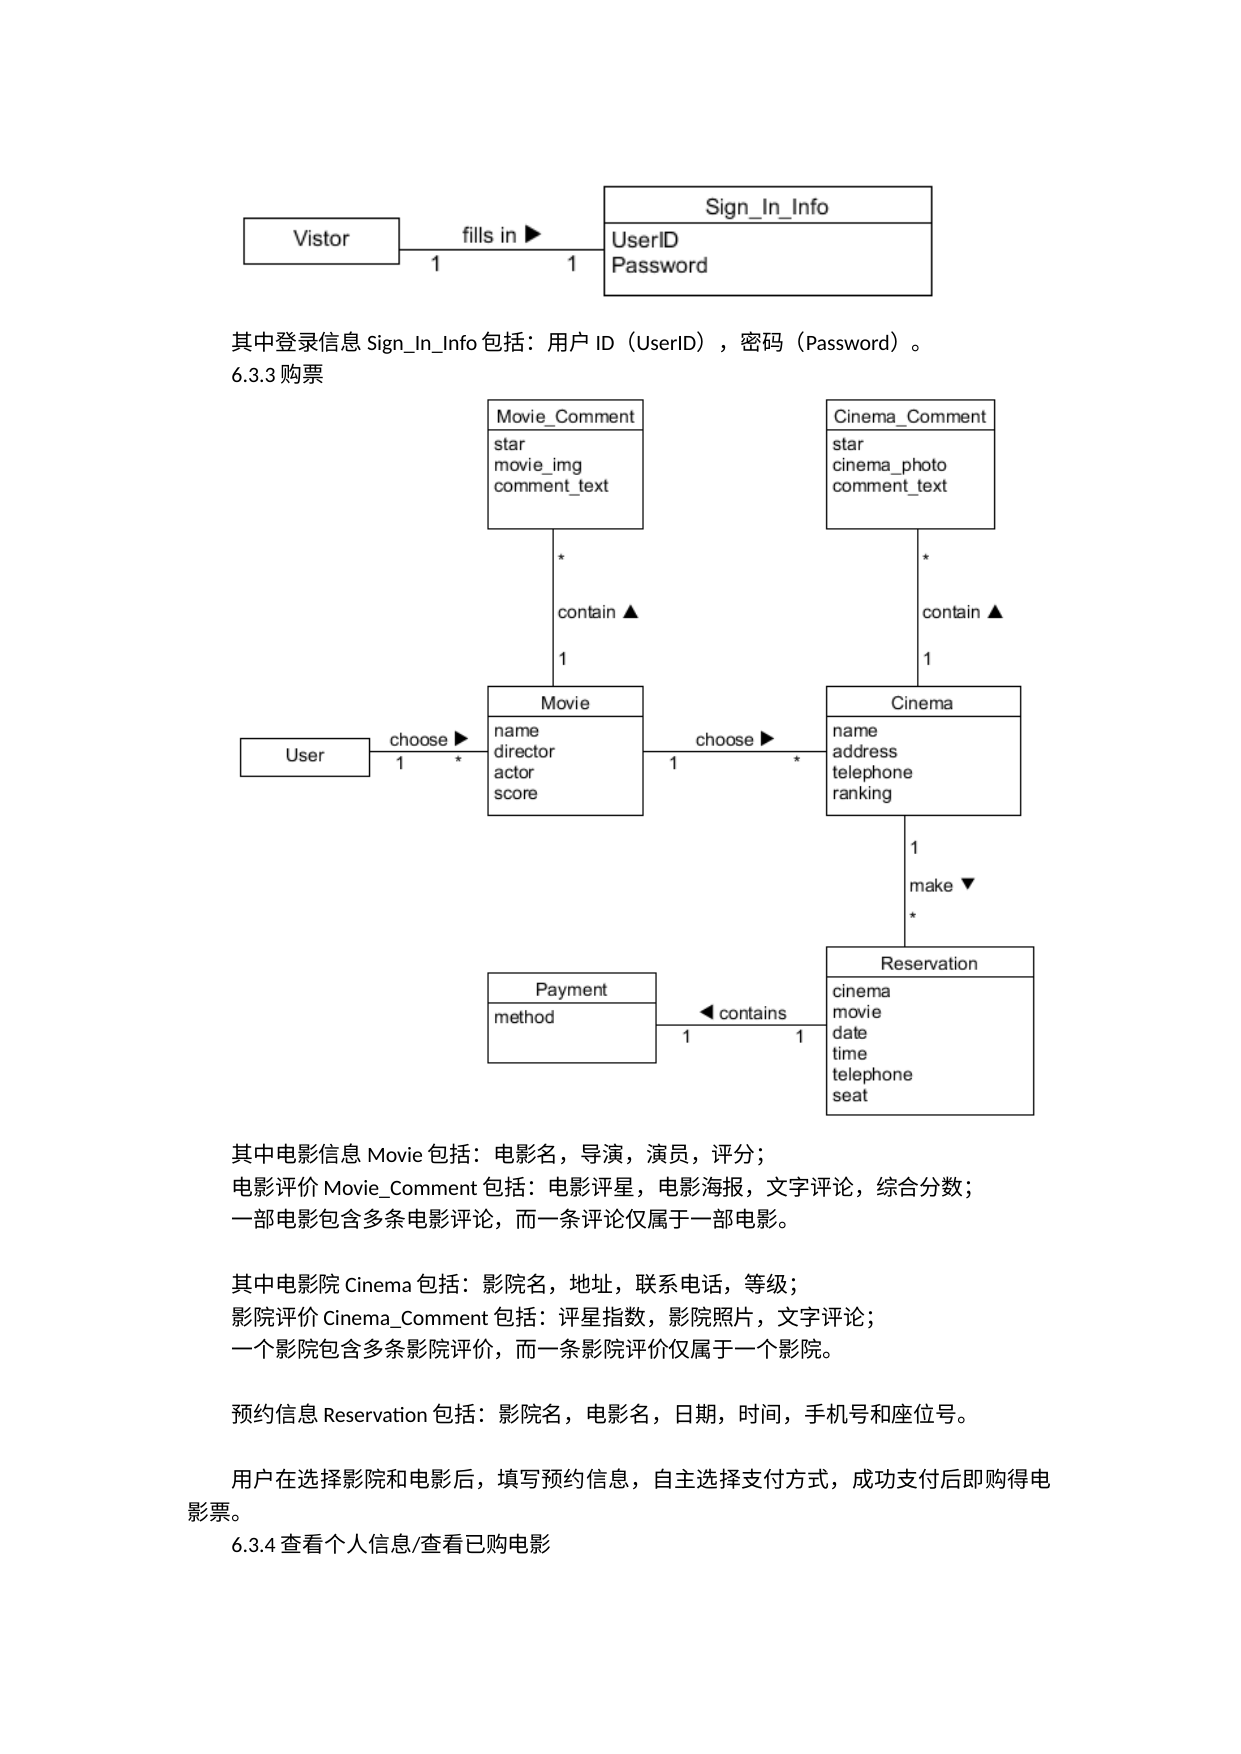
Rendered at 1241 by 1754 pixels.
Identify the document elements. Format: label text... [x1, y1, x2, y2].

text 一个影院包含多条影院评价，而一条影院评价仅属于一个影院。 [187, 1332, 1053, 1364]
text 影院评价Cinema_Comment包括：评星指数，影院照片，文字评论； [187, 1299, 1053, 1332]
text 其中电影院Cinema包括：影院名，地址，联系电话，等级； [187, 1267, 1053, 1299]
text 其中电影信息Movie包括：电影名，导演，演员，评分； [187, 1137, 1053, 1169]
text 一部电影包含多条电影评论，而一条评论仅属于一部电影。 [187, 1202, 1053, 1234]
text 预约信息Reservation包括：影院名，电影名，日期，时间，手机号和座位号。 [187, 1397, 1053, 1429]
text 用户在选择影院和电影后，填写预约信息，自主选择支付方式，成功支付后即购得电影票。 [187, 1462, 1053, 1527]
picture [231, 389, 1097, 1134]
text 其中登录信息Sign_In_Info包括：用户ID（UserID），密码（Password）。 [187, 324, 1053, 357]
text 6.3.3 购票 [187, 357, 1053, 389]
text 电影评价Movie_Comment包括：电影评星，电影海报，文字评论，综合分数； [187, 1169, 1053, 1202]
text 6.3.4 查看个人信息/查看已购电影 [187, 1527, 1053, 1559]
picture [231, 162, 961, 325]
